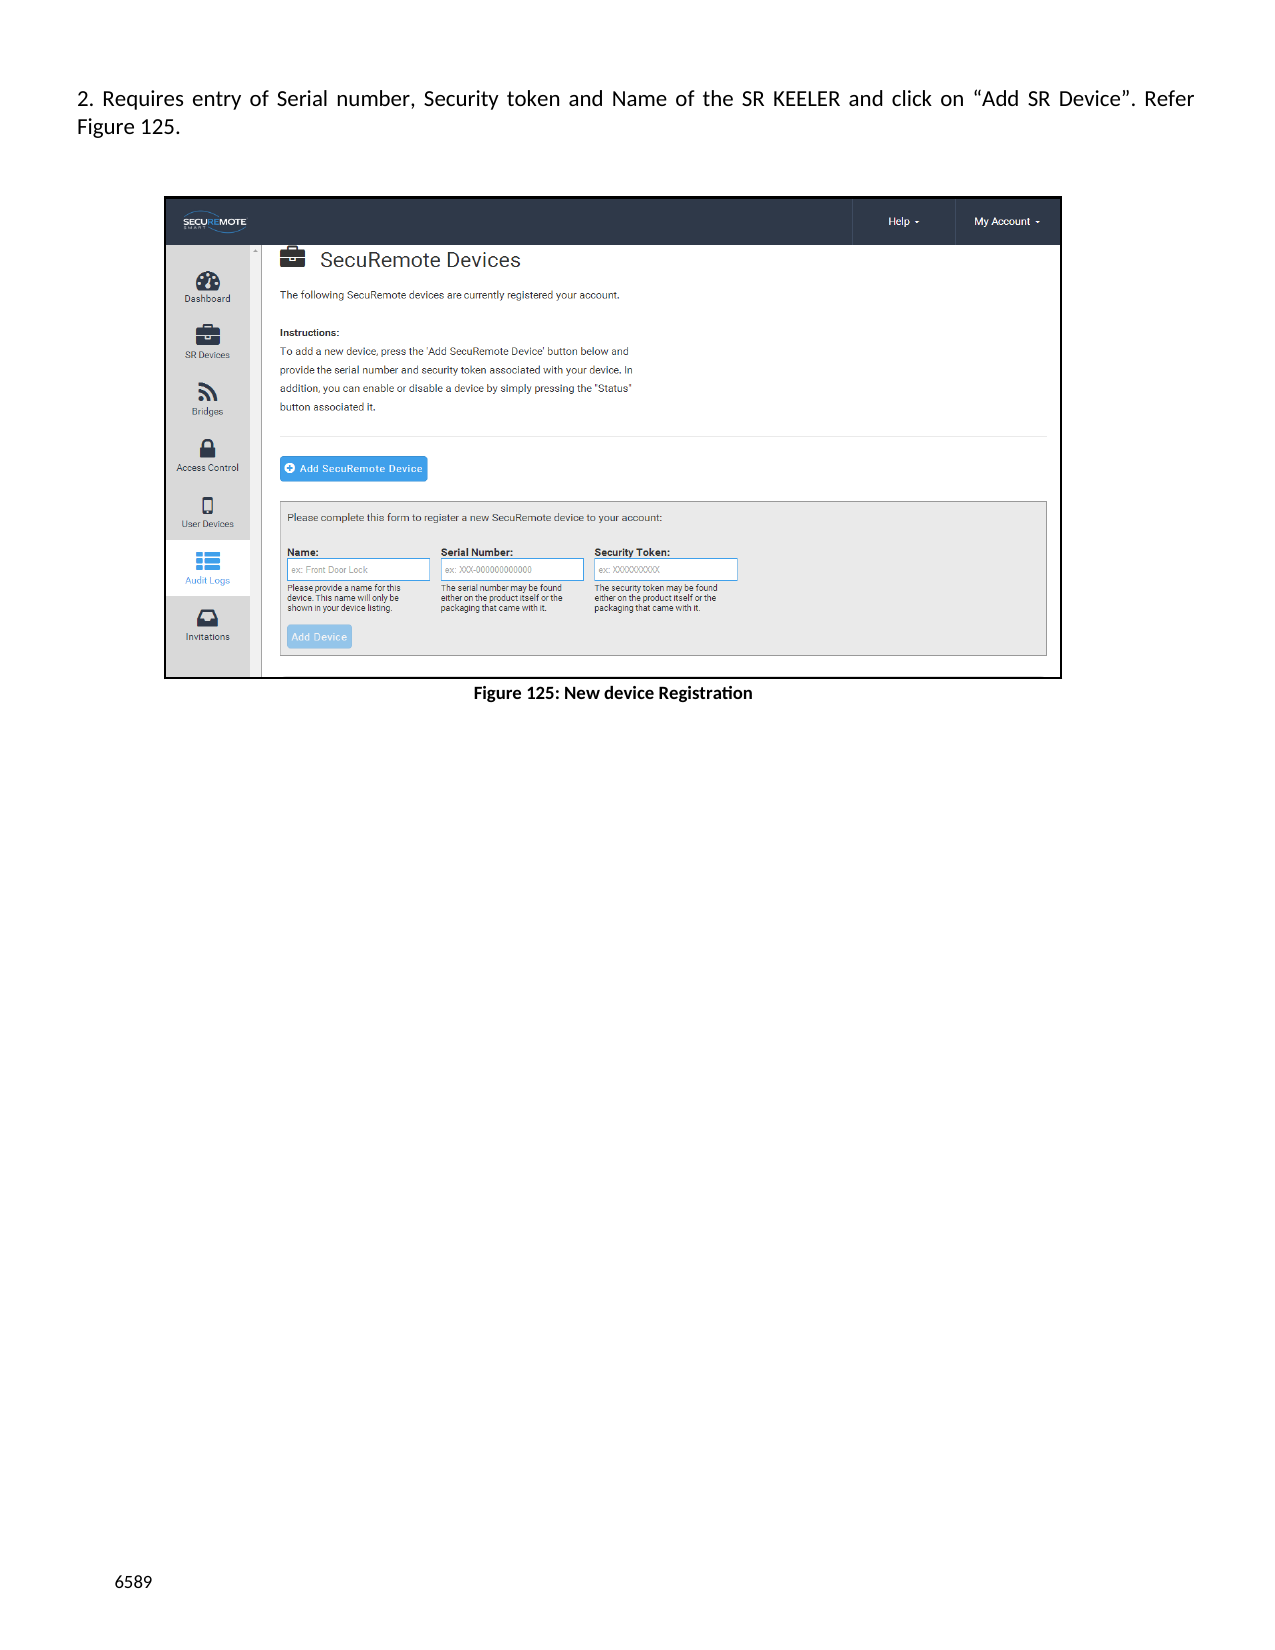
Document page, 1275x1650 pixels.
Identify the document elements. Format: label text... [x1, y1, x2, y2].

picture [166, 199, 1060, 677]
